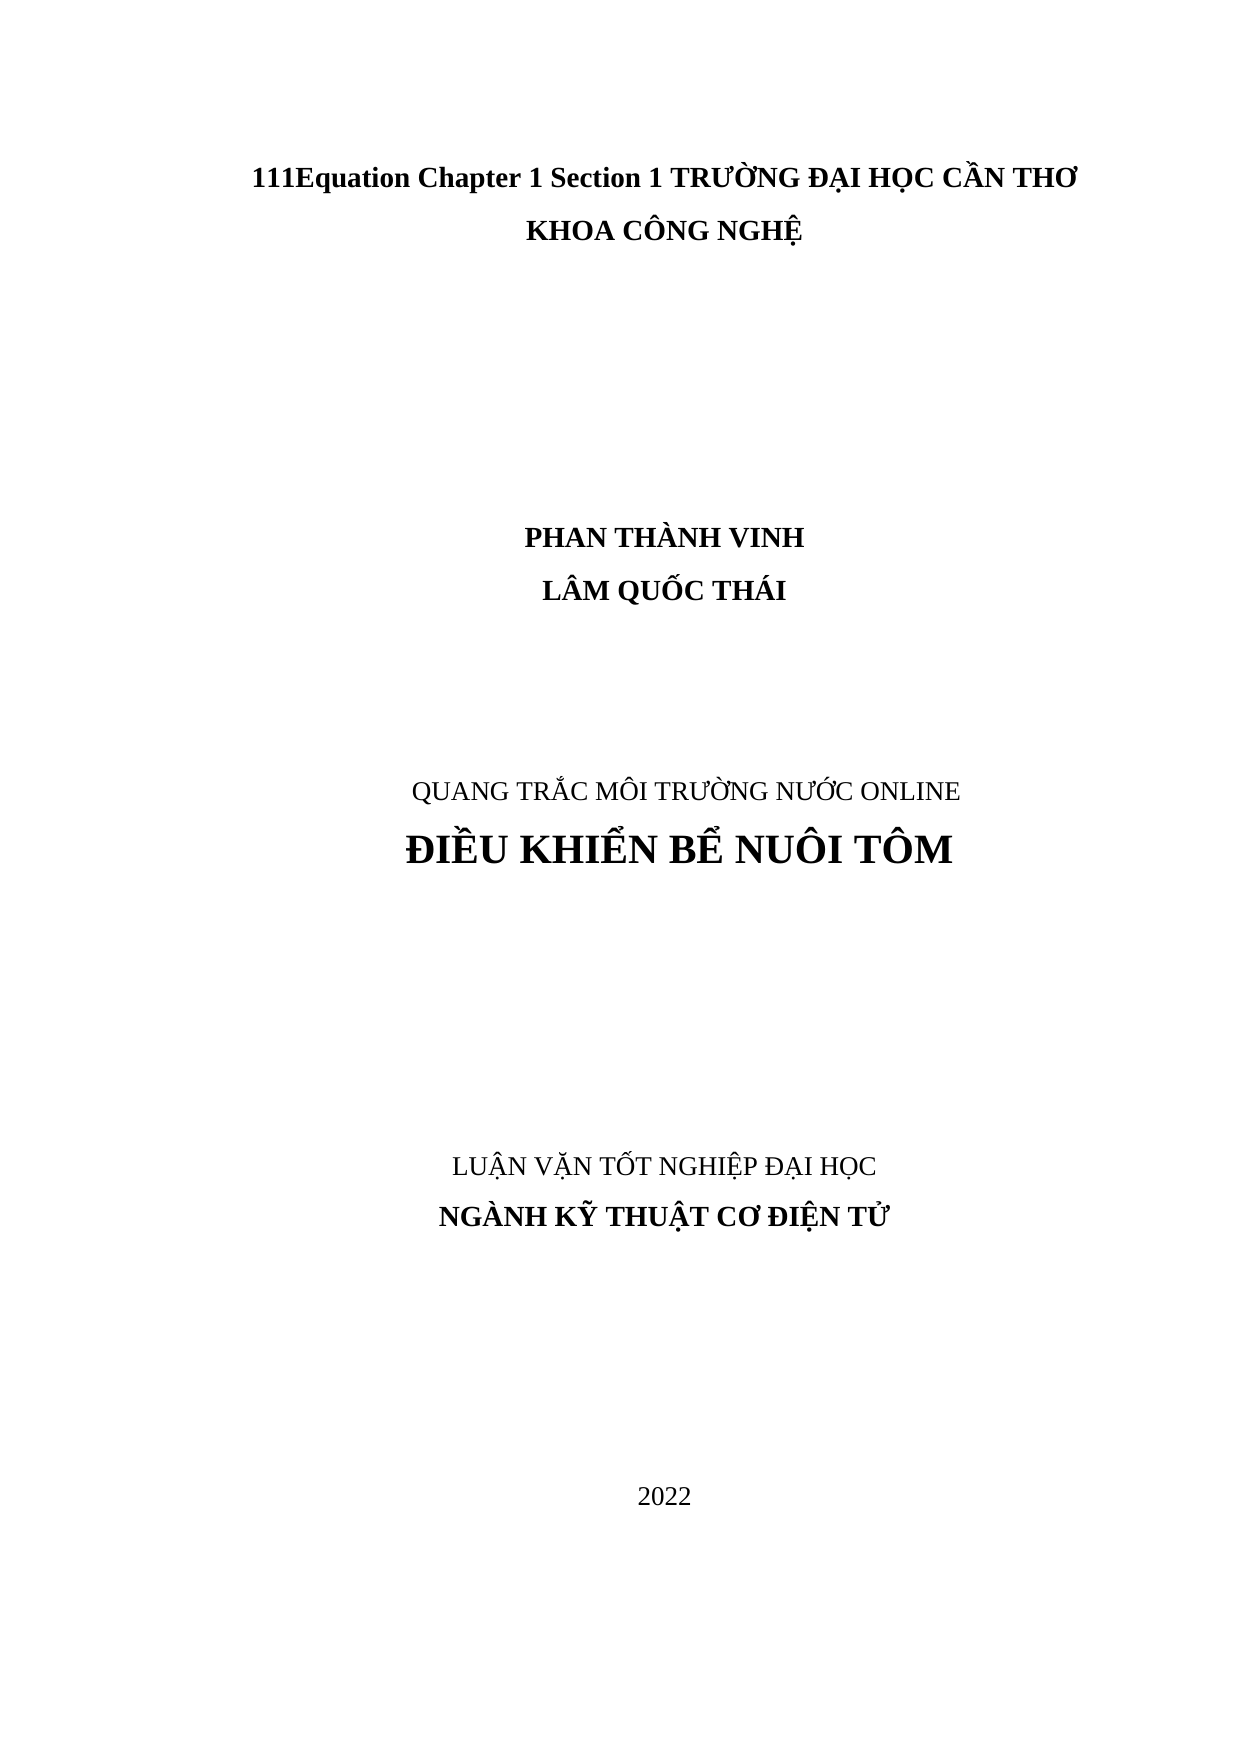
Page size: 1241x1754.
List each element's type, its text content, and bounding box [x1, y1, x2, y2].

text TRƯỜNG ĐẠI HỌC CẦN THƠ [236, 160, 1092, 194]
text KHOA CÔNG NGHỆ [236, 213, 1092, 246]
text LÂM QUỐC THÁI [236, 573, 1092, 607]
text PHAN THÀNH VINH [236, 520, 1092, 554]
